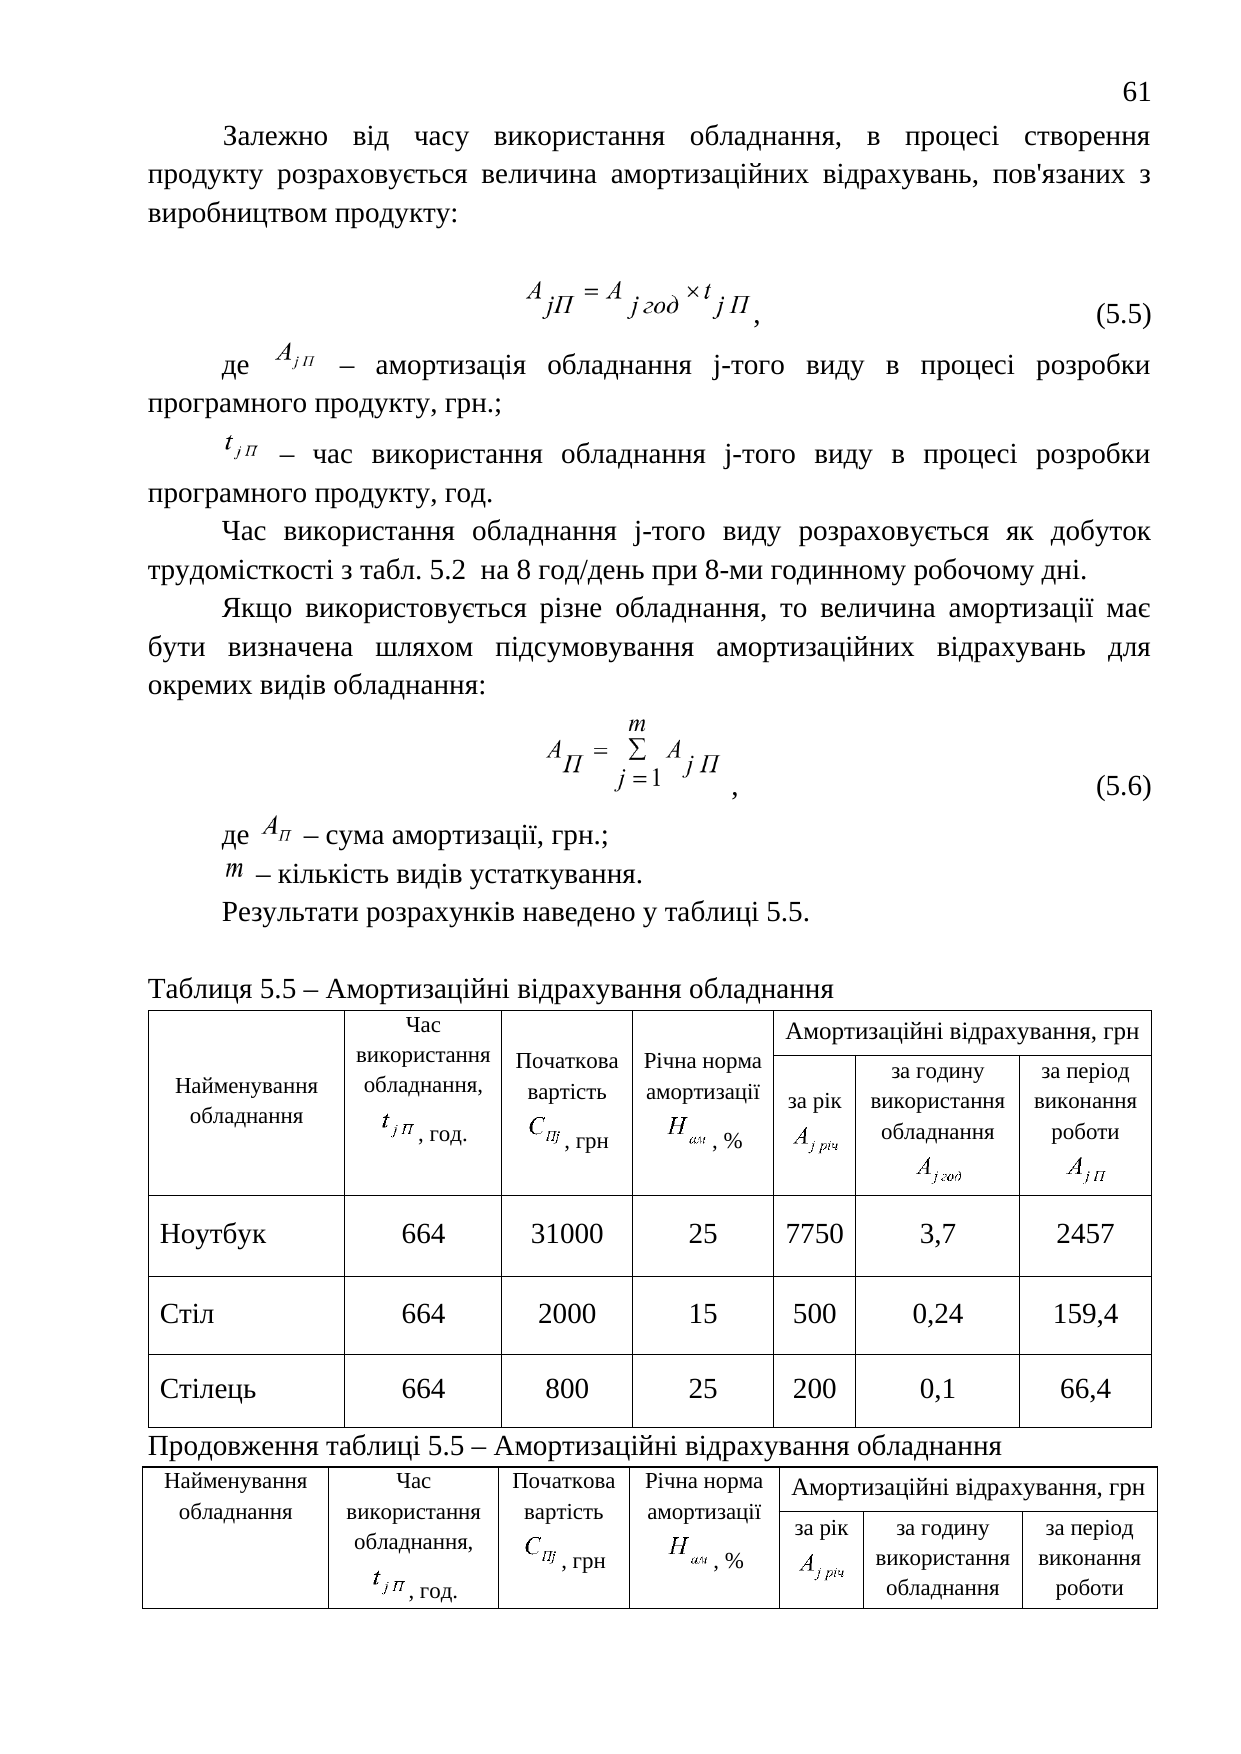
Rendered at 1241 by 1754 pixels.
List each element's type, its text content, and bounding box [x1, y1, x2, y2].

text Час використання обладнання j-того виду розраховується як добуток трудомісткості з табл. 5.2 на 8 год/день при 8-ми годинному робочому дні. [148, 513, 1152, 585]
table_cell 66,4 [1020, 1355, 1151, 1427]
table_cell 25 [633, 1196, 773, 1276]
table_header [329, 1468, 498, 1608]
picture [525, 1109, 565, 1149]
text Результати розрахунків наведено у таблиці 5.5. [148, 894, 1152, 928]
text Продовження таблиці 5.5 – Амортизаційні відрахування обладнання [148, 1428, 1152, 1461]
picture [378, 1102, 418, 1142]
table_cell за рік [780, 1512, 863, 1608]
table_cell 3,7 [856, 1196, 1019, 1276]
picture [663, 1109, 712, 1149]
table_cell 200 [774, 1355, 855, 1427]
table_cell за годину використання обладнання [864, 1512, 1022, 1608]
text Таблиця 5.5 – Амортизаційні відрахування обладнання [148, 971, 1152, 1005]
table_cell за період виконання роботи [1023, 1512, 1157, 1608]
picture [256, 806, 297, 845]
picture [521, 1529, 561, 1569]
picture [369, 1559, 409, 1599]
table_cell 2457 [1020, 1196, 1151, 1276]
table_cell за період виконання роботи [1020, 1056, 1151, 1195]
picture [1061, 1149, 1110, 1189]
table_cell 25 [633, 1355, 773, 1427]
table_cell 0,24 [856, 1277, 1019, 1354]
text – час використання обладнання j-того виду в процесі розробки програмного продукту, год. [148, 424, 1152, 508]
text Залежно від часу використання обладнання, в процесі створення продукту розраховується величина амортизаційних відрахувань, пов'язаних з виробництвом продукту: [148, 118, 1152, 229]
picture [221, 856, 249, 884]
table_cell 2000 [502, 1277, 632, 1354]
table_header Час використання обладнання, , год. [345, 1011, 501, 1195]
picture [788, 1118, 842, 1158]
table_cell за рік [774, 1056, 855, 1195]
table_cell Стілець [149, 1355, 344, 1427]
picture [221, 423, 262, 464]
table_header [499, 1468, 629, 1608]
table_cell Ноутбук [149, 1196, 344, 1276]
picture [794, 1545, 848, 1585]
text , (5.6) [148, 706, 1152, 801]
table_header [630, 1468, 779, 1608]
table_header Амортизаційні відрахування, грн [780, 1468, 1157, 1511]
table_cell 7750 [774, 1196, 855, 1276]
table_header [143, 1468, 328, 1608]
table_cell 800 [502, 1355, 632, 1427]
table_cell 15 [633, 1277, 773, 1354]
table_cell за годину використання обладнання [856, 1056, 1019, 1195]
picture [541, 706, 724, 796]
picture [521, 272, 754, 324]
table_cell 159,4 [1020, 1277, 1151, 1354]
picture [664, 1529, 713, 1569]
picture [270, 334, 319, 374]
table_cell 31000 [502, 1196, 632, 1276]
text де – сума амортизації, грн.; [148, 806, 1152, 851]
text – кількість видів устаткування. [148, 856, 1152, 889]
text , (5.5) [148, 272, 1152, 329]
table_cell 664 [345, 1355, 501, 1427]
text де – амортизація обладнання j-того виду в процесі розробки програмного продукту, грн.; [148, 334, 1152, 419]
picture [911, 1149, 965, 1189]
table_header Початкова вартість , грн [502, 1011, 632, 1195]
table_header Амортизаційні відрахування, грн [774, 1011, 1151, 1055]
table_cell 500 [774, 1277, 855, 1354]
table_cell Стіл [149, 1277, 344, 1354]
table_cell 664 [345, 1277, 501, 1354]
table_cell 664 [345, 1196, 501, 1276]
table_cell 0,1 [856, 1355, 1019, 1427]
text Якщо використовується різне обладнання, то величина амортизації має бути визначена шляхом підсумовування амортизаційних відрахувань для окремих видів обладнання: [148, 590, 1152, 701]
table_header Річна норма амортизації, % [633, 1011, 773, 1195]
table_header Найменування обладнання [149, 1011, 344, 1195]
